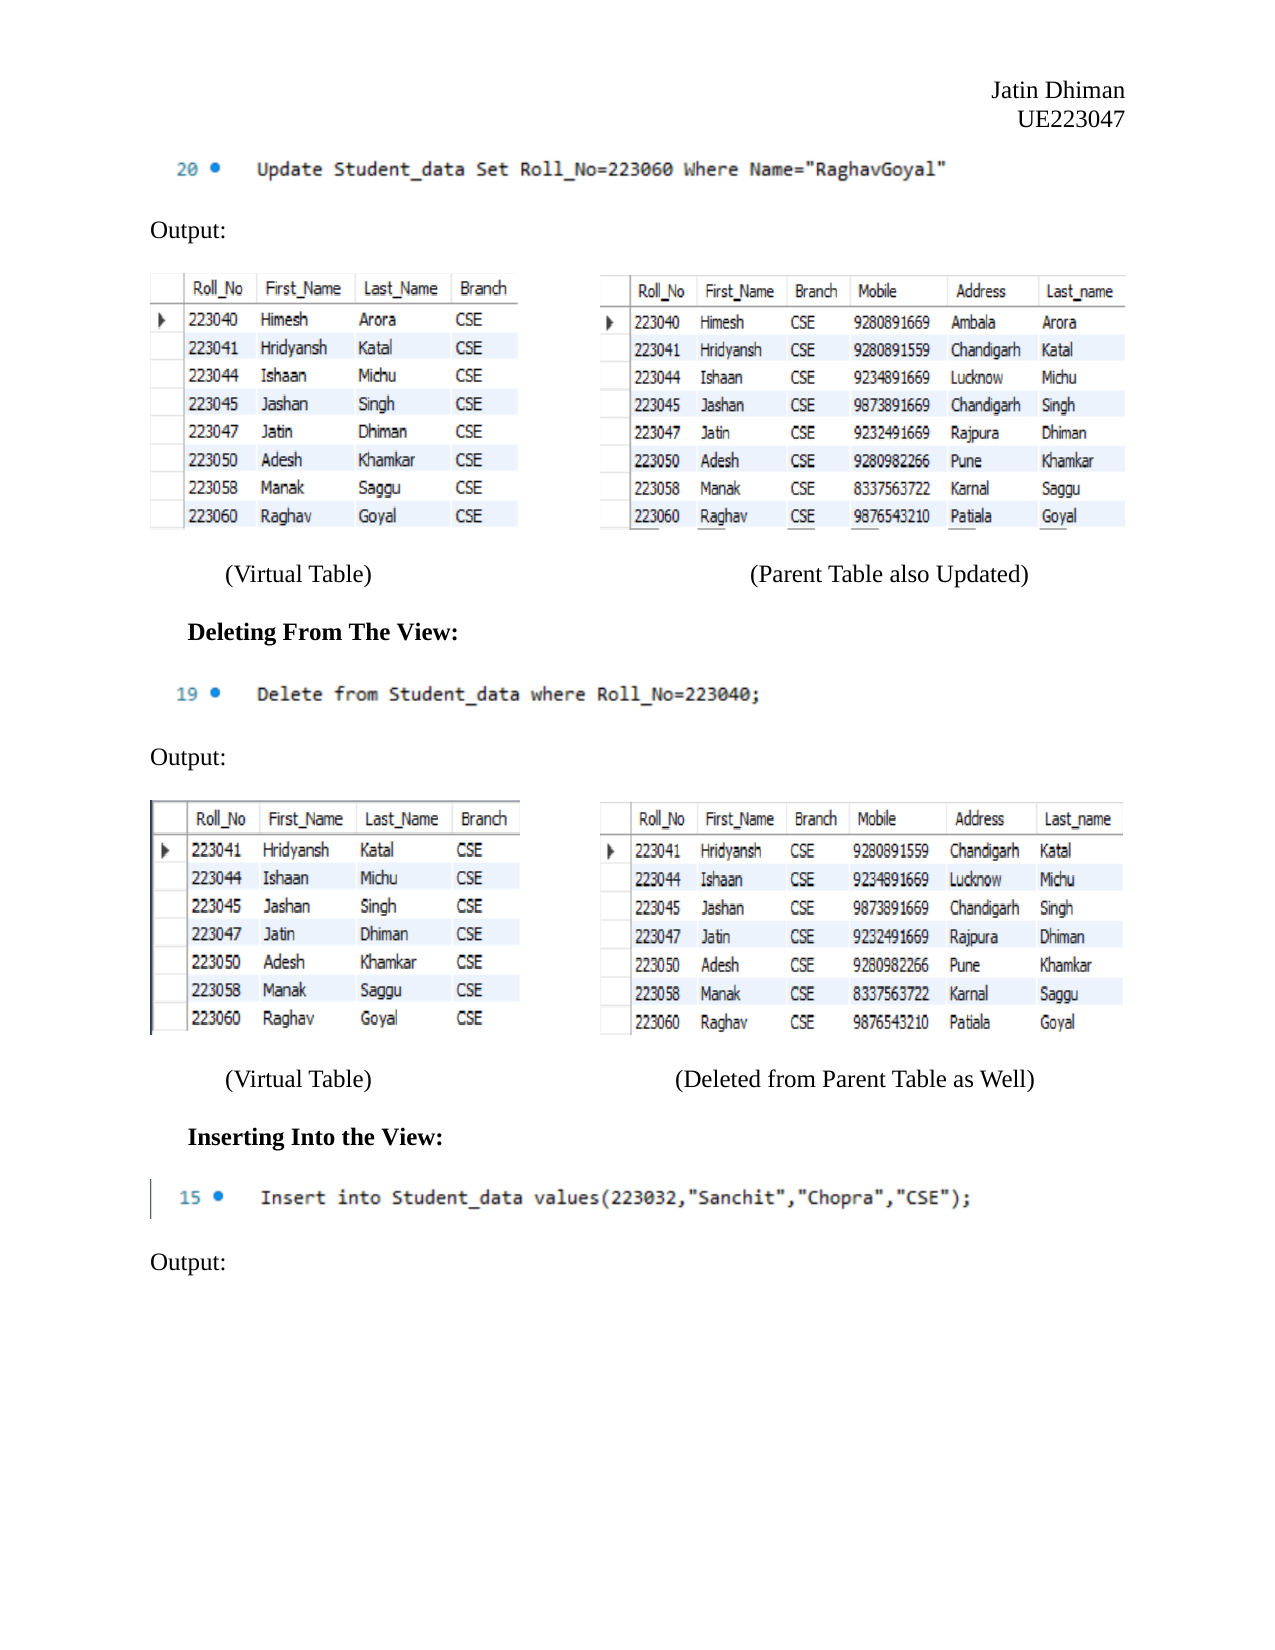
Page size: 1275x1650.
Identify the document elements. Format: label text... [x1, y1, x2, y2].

picture [150, 674, 780, 714]
text Output: [150, 742, 1125, 771]
text (Virtual Table) (Deleted from Parent Table as Well) [150, 1064, 1125, 1093]
text (Virtual Table) (Parent Table also Updated) [225, 559, 1125, 588]
list Deleting From The View: [150, 617, 1125, 646]
picture [150, 151, 964, 187]
picture [150, 800, 520, 1035]
picture [600, 802, 1123, 1035]
picture [150, 1179, 1008, 1219]
text Output: [150, 216, 1125, 244]
picture [150, 273, 518, 530]
text Output: [150, 1247, 1125, 1276]
list Inserting Into the View: [150, 1122, 1125, 1151]
picture [600, 275, 1125, 530]
